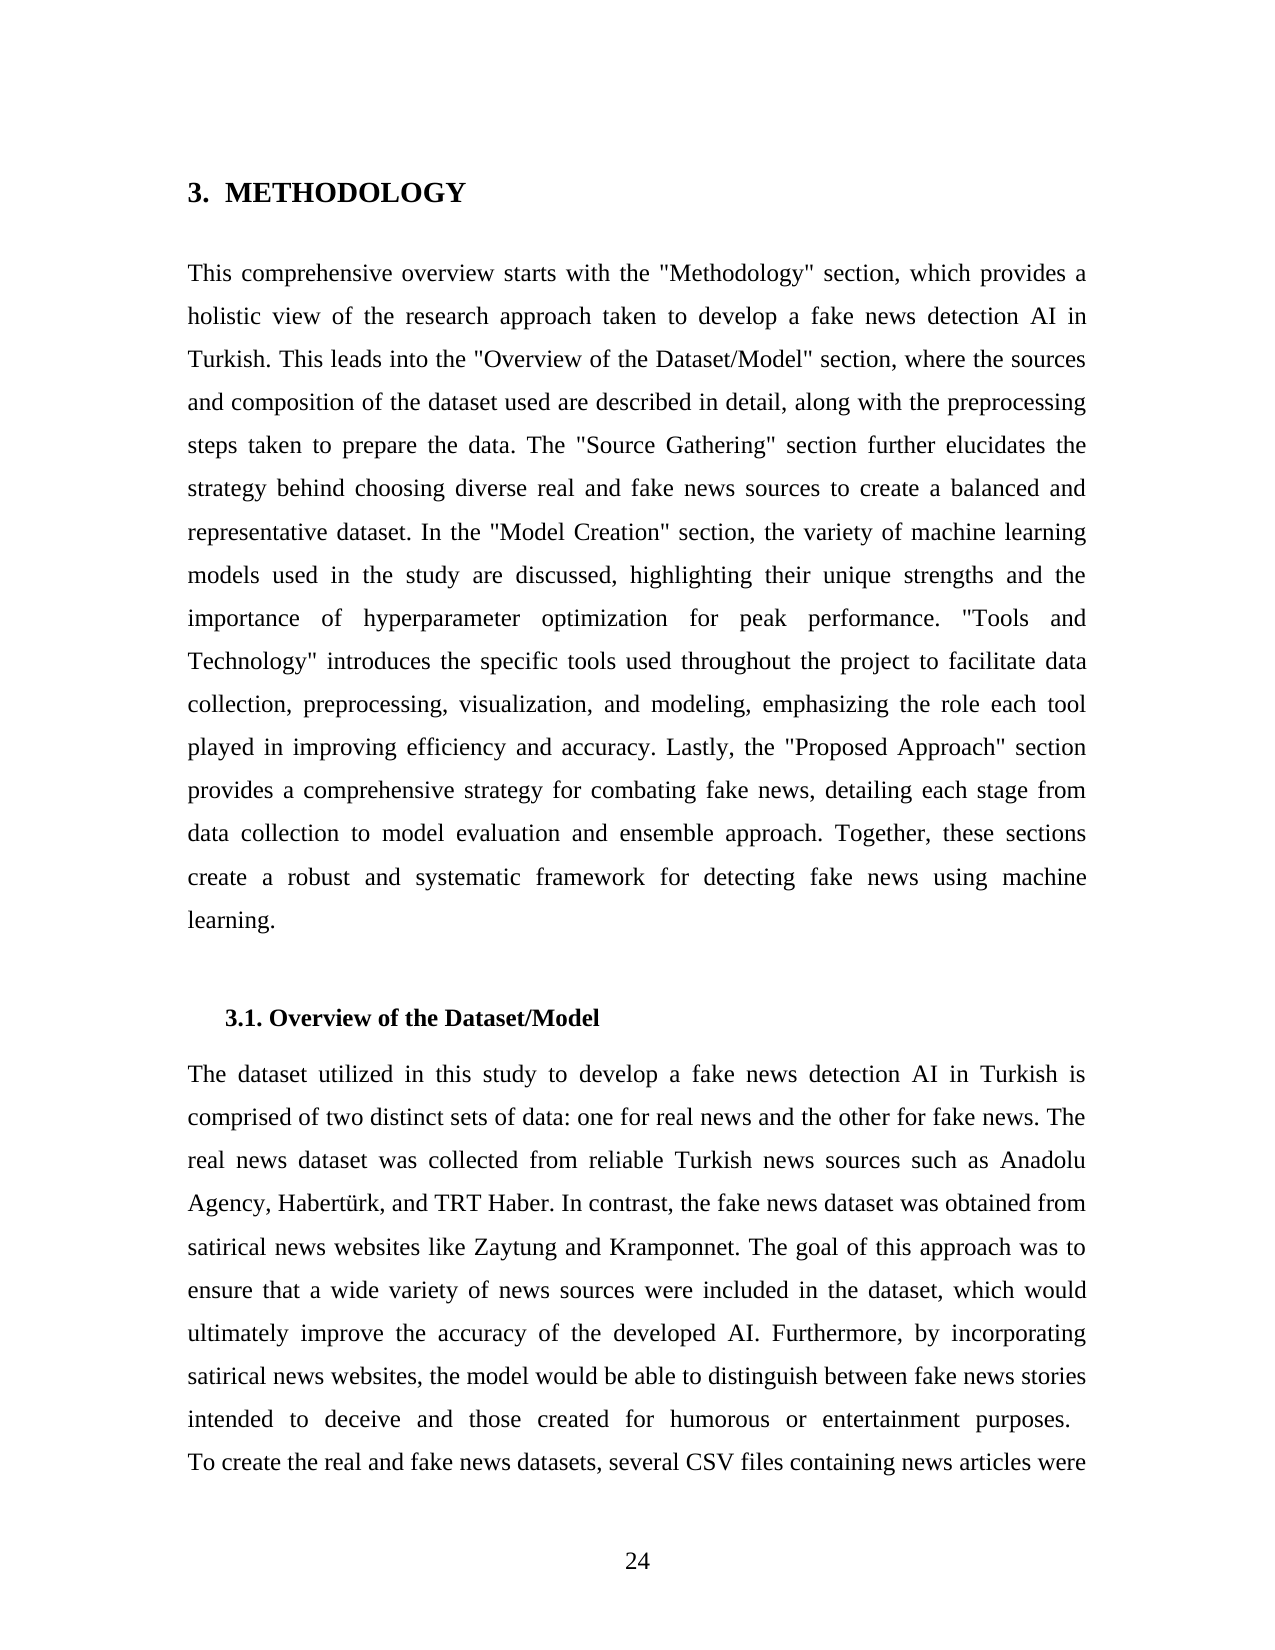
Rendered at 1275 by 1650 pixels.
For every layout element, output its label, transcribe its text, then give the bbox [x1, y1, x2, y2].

subtitle METHODOLOGY [187, 175, 1087, 208]
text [187, 1059, 1087, 1476]
subtitle 3.1. Overview of the Dataset/Model [225, 1003, 1087, 1032]
text This comprehensive overview starts with the "Methodology" section, which provides a holistic view of the research approach taken to develop a fake news detection AI in Turkish. This leads into the "Overview of the Dataset/Model" section, where the sources and composition of the dataset used are described in detail, along with the preprocessing steps taken to prepare the data. The "Source Gathering" section further elucidates the strategy behind choosing diverse real and fake news sources to create a balanced and representative dataset. In the "Model Creation" section, the variety of machine learning models used in the study are discussed, highlighting their unique strengths and the importance of hyperparameter optimization for peak performance. "Tools and Technology" introduces the specific tools used throughout the project to facilitate data collection, preprocessing, visualization, and modeling, emphasizing the role each tool played in improving efficiency and accuracy. Lastly, the "Proposed Approach" section provides a comprehensive strategy for combating fake news, detailing each stage from data collection to model evaluation and ensemble approach. Together, these sections create a robust and systematic framework for detecting fake news using machine learning. [187, 258, 1087, 933]
